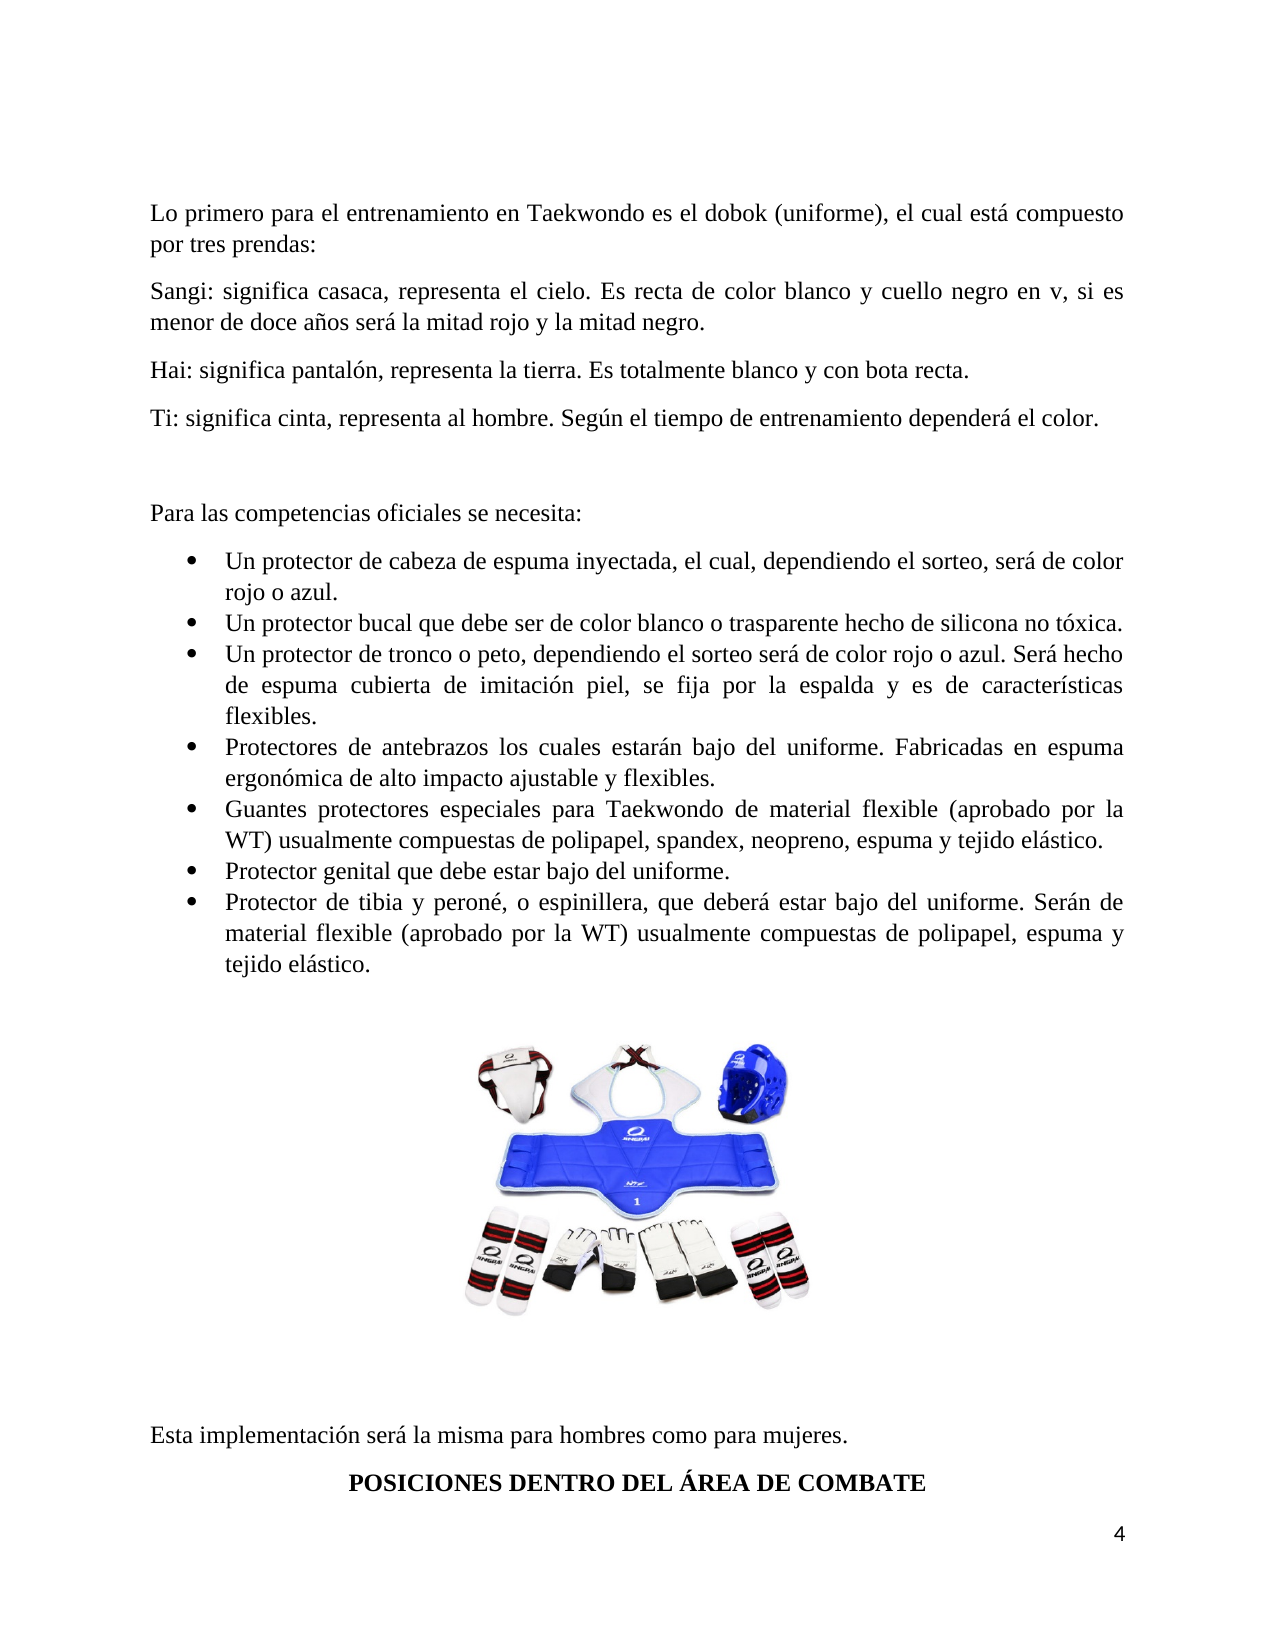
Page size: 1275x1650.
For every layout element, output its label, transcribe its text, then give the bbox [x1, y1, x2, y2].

text Lo primero para el entrenamiento en Taekwondo es el dobok (uniforme), el cual está compuesto por tres prendas: [150, 198, 1125, 257]
list Un protector bucal que debe ser de color blanco o trasparente hecho de silicona no tóxica. [187, 608, 1125, 637]
text Ti: significa cinta, representa al hombre. Según el tiempo de entrenamiento dependerá el color. [150, 403, 1125, 432]
list Un protector de tronco o peto, dependiendo el sorteo será de color rojo o azul. Será hecho de espuma cubierta de imitación piel, se fija por la espalda y es de características flexibles. [187, 639, 1125, 730]
text Hai: significa pantalón, representa la tierra. Es totalmente blanco y con bota recta. [150, 355, 1125, 384]
text Sangi: significa casaca, representa el cielo. Es recta de color blanco y cuello negro en v, si es menor de doce años será la mitad rojo y la mitad negro. [150, 276, 1125, 336]
text Para las competencias oficiales se necesita: [150, 498, 1125, 527]
picture [459, 997, 816, 1354]
list Guantes protectores especiales para Taekwondo de material flexible (aprobado por la WT) usualmente compuestas de polipapel, spandex, neopreno, espuma y tejido elástico. [187, 794, 1125, 854]
text Esta implementación será la misma para hombres como para mujeres. [150, 1420, 1125, 1449]
list Un protector de cabeza de espuma inyectada, el cual, dependiendo el sorteo, será de color rojo o azul. [187, 546, 1125, 606]
text POSICIONES DENTRO DEL ÁREA DE COMBATE [150, 1468, 1125, 1497]
list Protectores de antebrazos los cuales estarán bajo del uniforme. Fabricadas en espuma ergonómica de alto impacto ajustable y flexibles. [187, 732, 1125, 792]
list Protector de tibia y peroné, o espinillera, que deberá estar bajo del uniforme. Serán de material flexible (aprobado por la WT) usualmente compuestas de polipapel, espuma y tejido elástico. [187, 887, 1125, 978]
list Protector genital que debe estar bajo del uniforme. [187, 856, 1125, 885]
